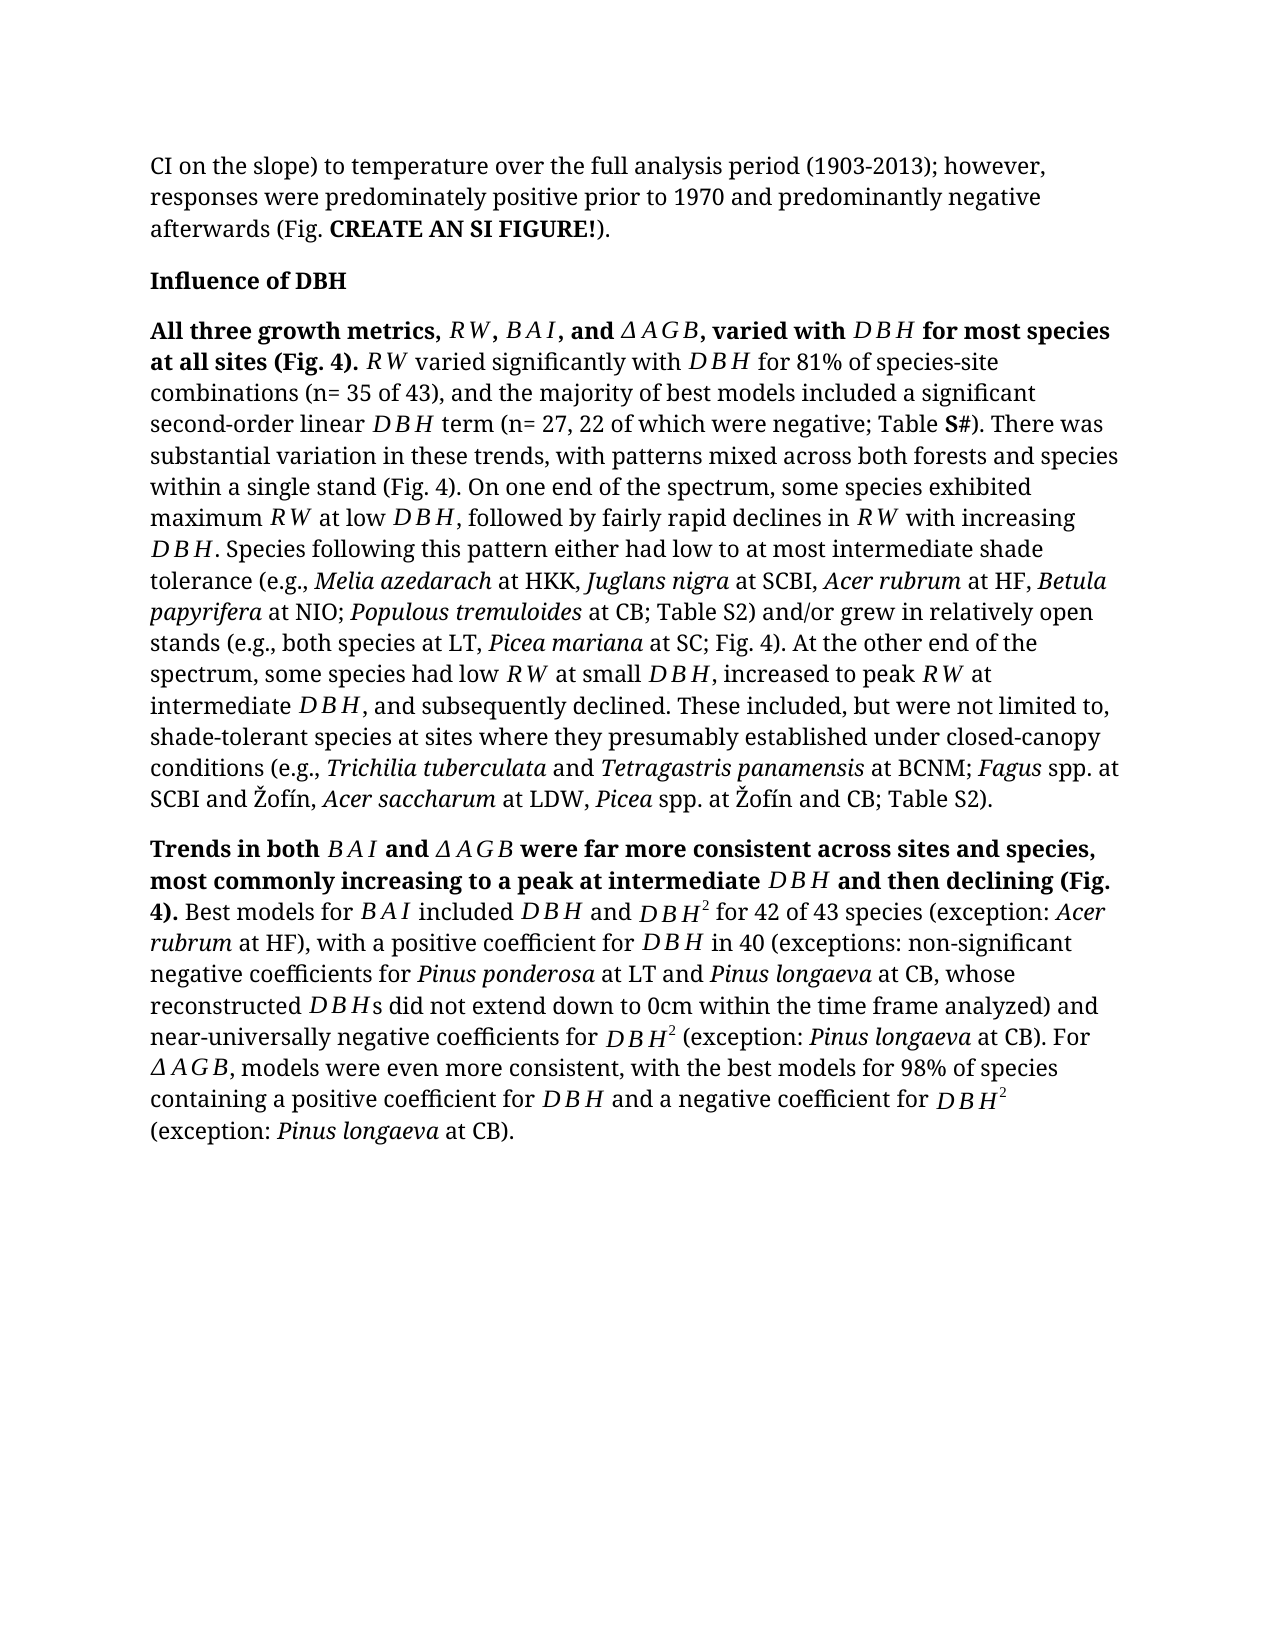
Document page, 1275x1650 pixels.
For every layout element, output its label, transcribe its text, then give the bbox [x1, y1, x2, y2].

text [150, 150, 1125, 244]
text All three growth metrics, , , and , varied with for most species at all sites (Fig. 4). varied significantly with for 81% of species-site combinations (n= 35 of 43), and the majority of best models included a significant second-order linear term (n= 27, 22 of which were negative; Table S#). There was substantial variation in these trends, with patterns mixed across both forests and species within a single stand (Fig. 4). On one end of the spectrum, some species exhibited maximum at low , followed by fairly rapid declines in with increasing . Species following this pattern either had low to at most intermediate shade tolerance (e.g., Melia azedarach at HKK, Juglans nigra at SCBI, Acer rubrum at HF, Betula papyrifera at NIO; Populous tremuloides at CB; Table S2) and/or grew in relatively open stands (e.g., both species at LT, Picea mariana at SC; Fig. 4). At the other end of the spectrum, some species had low at small , increased to peak at intermediate , and subsequently declined. These included, but were not limited to, shade-tolerant species at sites where they presumably established under closed-canopy conditions (e.g., Trichilia tuberculata and Tetragastris panamensis at BCNM; Fagus spp. at SCBI and Žofín, Acer saccharum at LDW, Picea spp. at Žofín and CB; Table S2). [150, 314, 1125, 814]
text Trends in both and were far more consistent across sites and species, most commonly increasing to a peak at intermediate and then declining (Fig. 4). Best models for included and for 42 of 43 species (exception: Acer rubrum at HF), with a positive coefficient for in 40 (exceptions: non-significant negative coefficients for Pinus ponderosa at LT and Pinus longaeva at CB, whose reconstructed s did not extend down to 0cm within the time frame analyzed) and near-universally negative coefficients for (exception: Pinus longaeva at CB). For , models were even more consistent, with the best models for 98% of species containing a positive coefficient for and a negative coefficient for (exception: Pinus longaeva at CB). [150, 833, 1125, 1146]
subtitle Influence of DBH [150, 264, 1125, 296]
